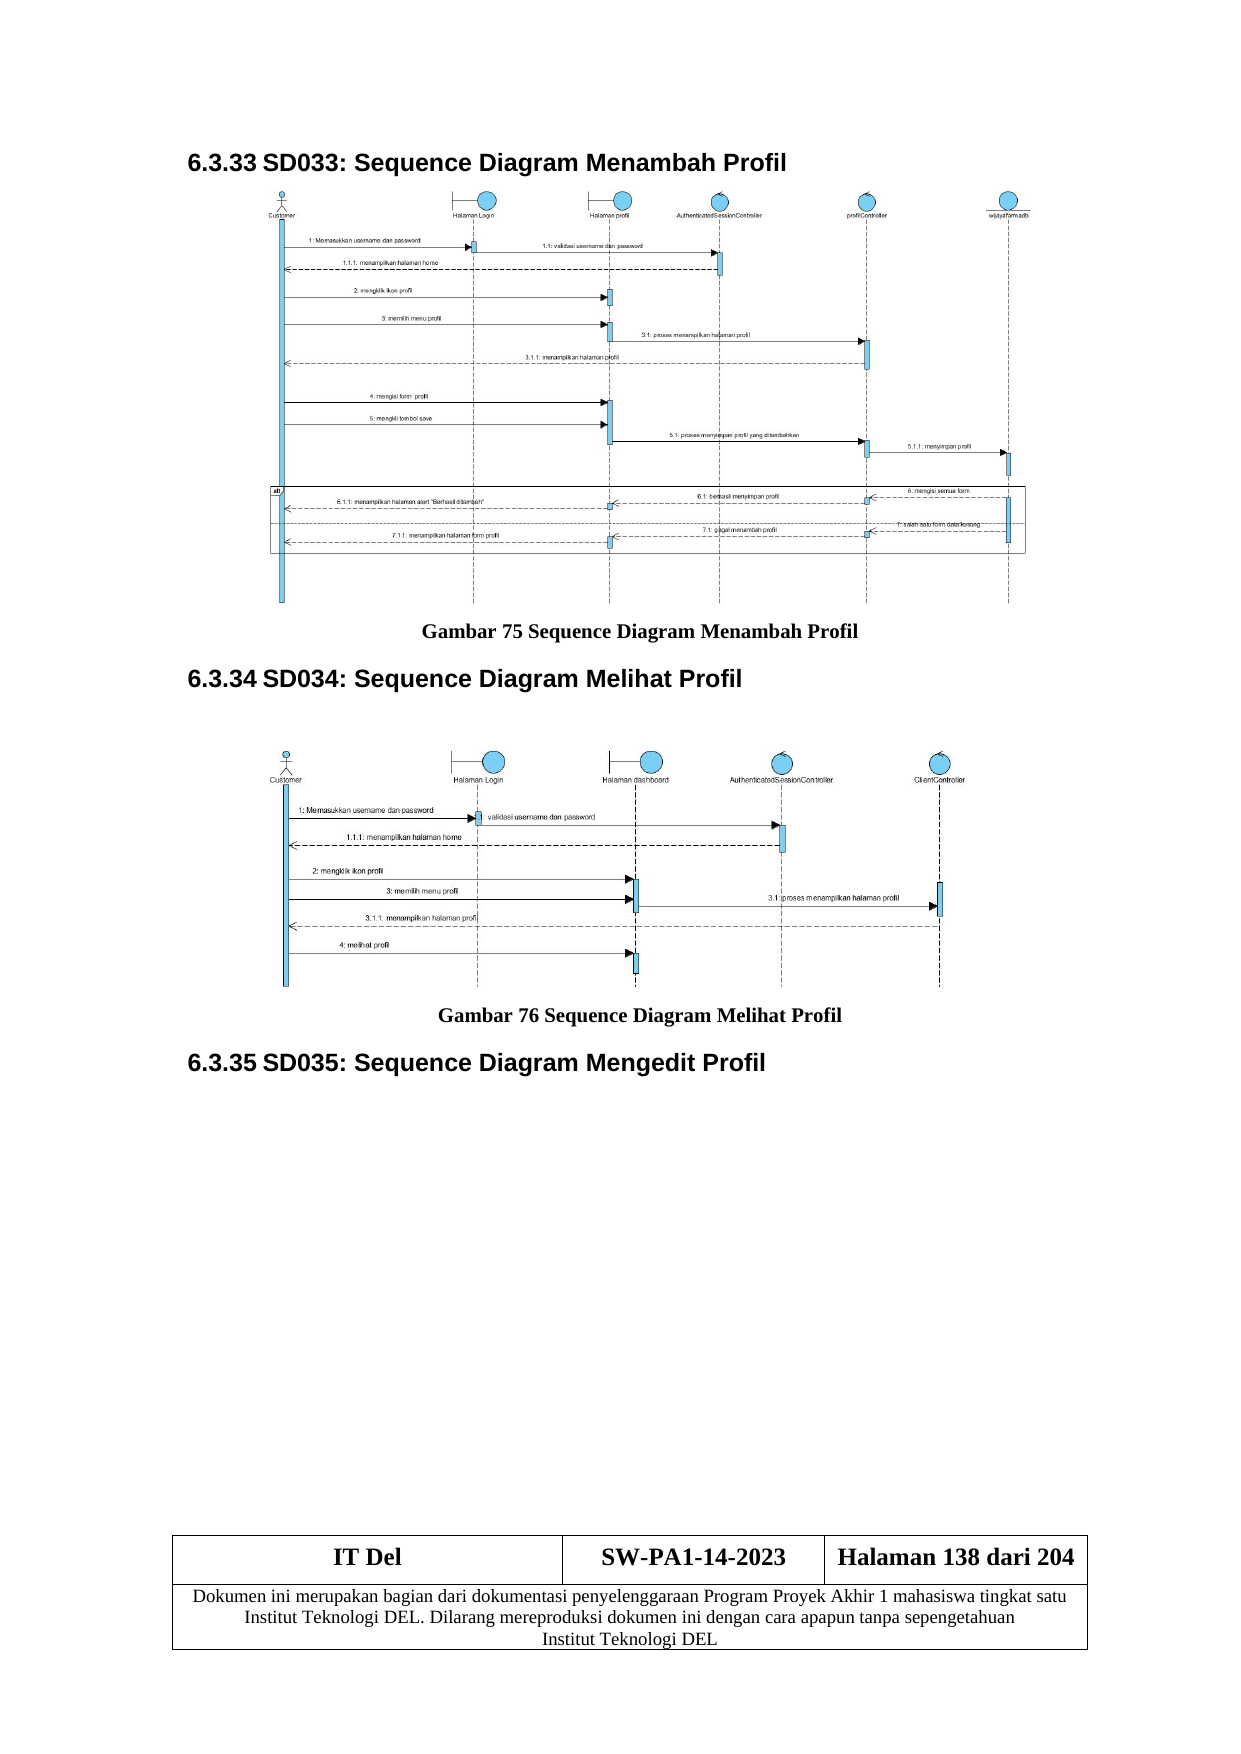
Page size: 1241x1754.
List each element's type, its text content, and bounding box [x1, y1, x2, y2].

picture [262, 750, 979, 989]
text Gambar 76 Sequence Diagram Melihat Profil [187, 1003, 1092, 1027]
picture [262, 190, 1038, 605]
text Gambar 75 Sequence Diagram Menambah Profil [187, 619, 1092, 643]
list SD034: Sequence Diagram Melihat Profil [187, 664, 1092, 692]
list SD033: Sequence Diagram Menambah Profil [187, 148, 1092, 176]
list SD035: Sequence Diagram Mengedit Profil [187, 1048, 1092, 1076]
